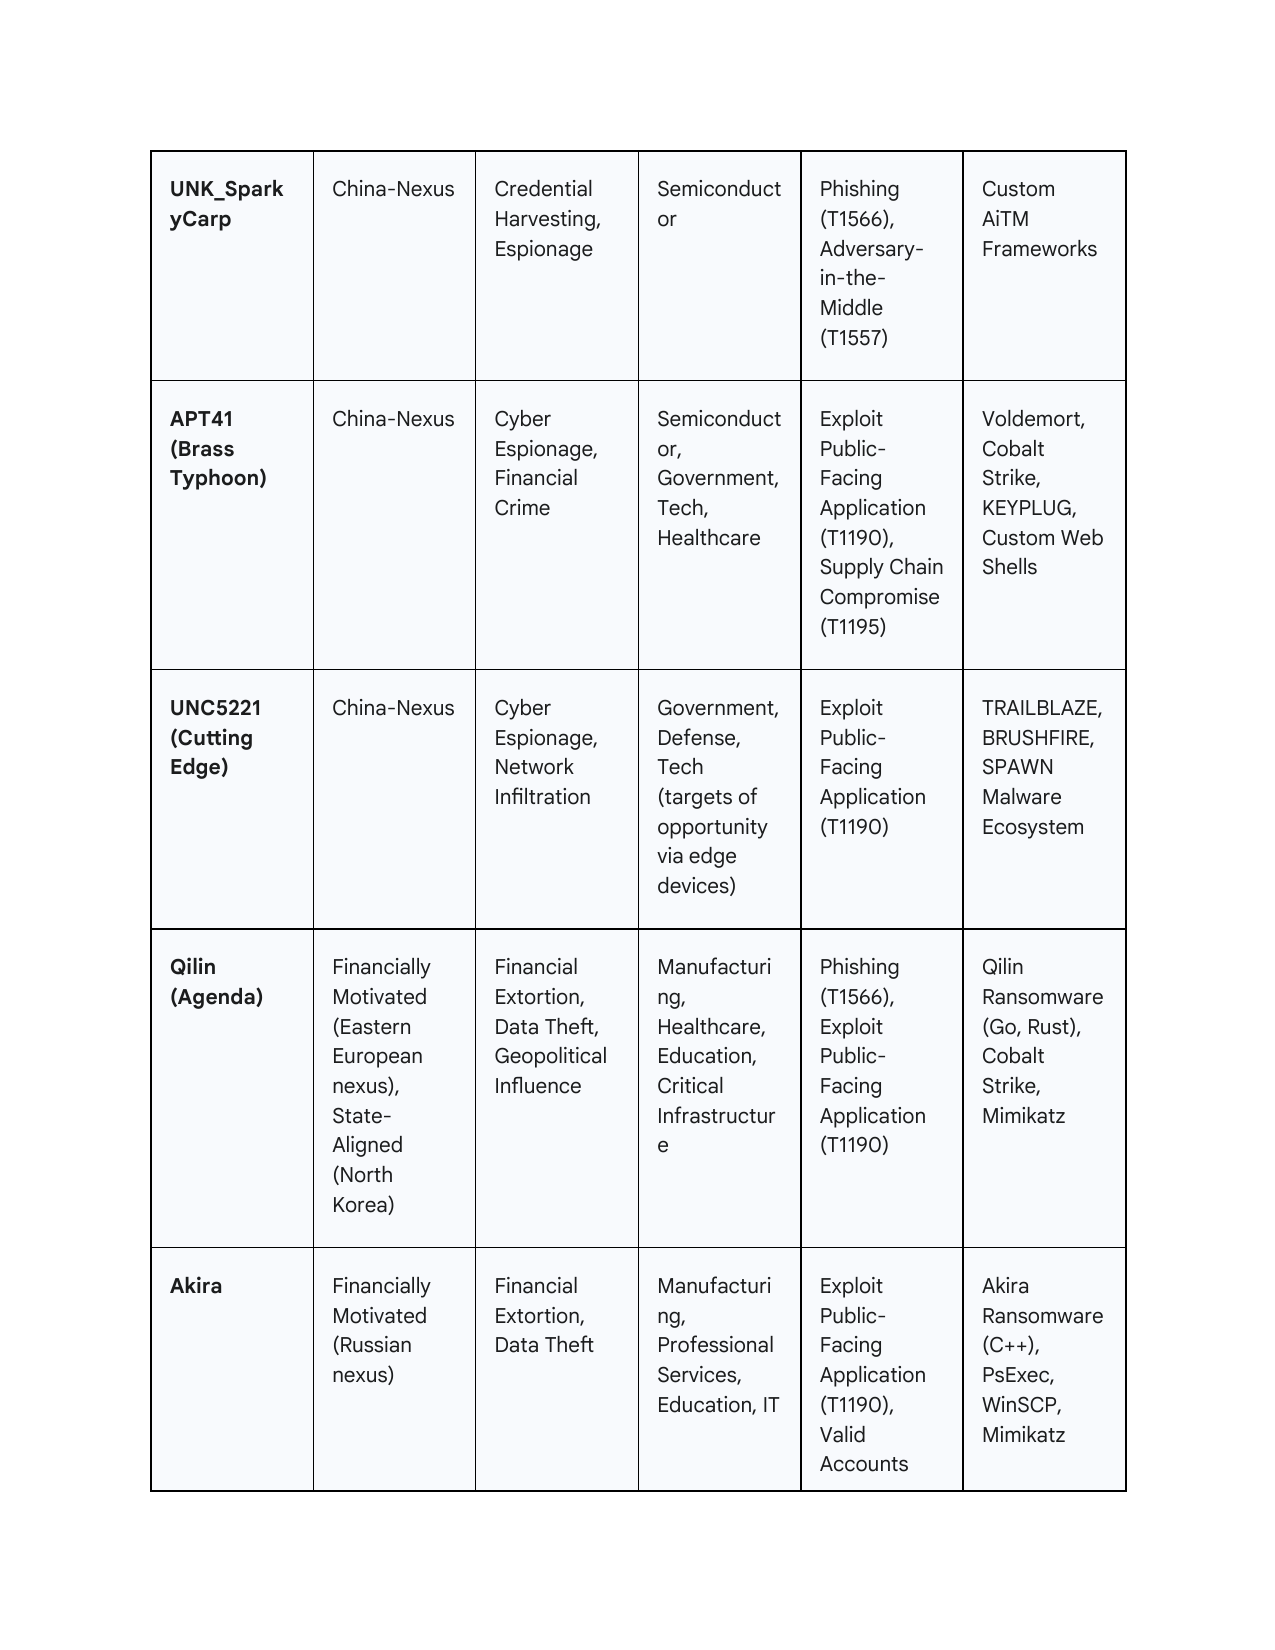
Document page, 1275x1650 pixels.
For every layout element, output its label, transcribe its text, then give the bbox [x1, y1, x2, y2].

table_cell UNK_SparkyCarp [152, 152, 313, 380]
table_cell UNC5221 (Cutting Edge) [152, 670, 313, 928]
table_cell Semiconductor, Government, Tech, Healthcare [639, 381, 800, 669]
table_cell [964, 1248, 1125, 1490]
table_cell APT41 (Brass Typhoon) [152, 381, 313, 669]
table_cell Cyber Espionage, Network Infiltration [476, 670, 638, 928]
table_cell Exploit Public-Facing Application (T1190) [802, 670, 962, 928]
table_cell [639, 1248, 800, 1490]
table_cell Qilin (Agenda) [152, 930, 313, 1247]
table_cell Government, Defense, Tech (targets of opportunity via edge devices) [639, 670, 800, 928]
table_cell Exploit Public-Facing Application (T1190), Supply Chain Compromise (T1195) [802, 381, 962, 669]
table_cell Cyber Espionage, Financial Crime [476, 381, 638, 669]
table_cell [802, 1248, 962, 1490]
table_cell Credential Harvesting, Espionage [476, 152, 638, 380]
table_cell TRAILBLAZE, BRUSHFIRE, SPAWN Malware Ecosystem [964, 670, 1125, 928]
table_cell Akira [152, 1248, 313, 1490]
table_cell Semiconductor [639, 152, 800, 380]
table_cell China-Nexus [314, 152, 475, 380]
table_cell Financially Motivated (Eastern European nexus), State-Aligned (North Korea) [314, 930, 475, 1247]
table_cell Manufacturing, Healthcare, Education, Critical Infrastructure [639, 930, 800, 1247]
table_cell Phishing (T1566), Adversary-in-the-Middle (T1557) [802, 152, 962, 380]
table_cell Phishing (T1566), Exploit Public-Facing Application (T1190) [802, 930, 962, 1247]
table_cell Custom AiTM Frameworks [964, 152, 1125, 380]
table_cell Voldemort, Cobalt Strike, KEYPLUG, Custom Web Shells [964, 381, 1125, 669]
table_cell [314, 1248, 475, 1490]
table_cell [476, 1248, 638, 1490]
table_cell China-Nexus [314, 670, 475, 928]
table_cell Qilin Ransomware (Go, Rust), Cobalt Strike, Mimikatz [964, 930, 1125, 1247]
table_cell China-Nexus [314, 381, 475, 669]
table_cell Financial Extortion, Data Theft, Geopolitical Influence [476, 930, 638, 1247]
